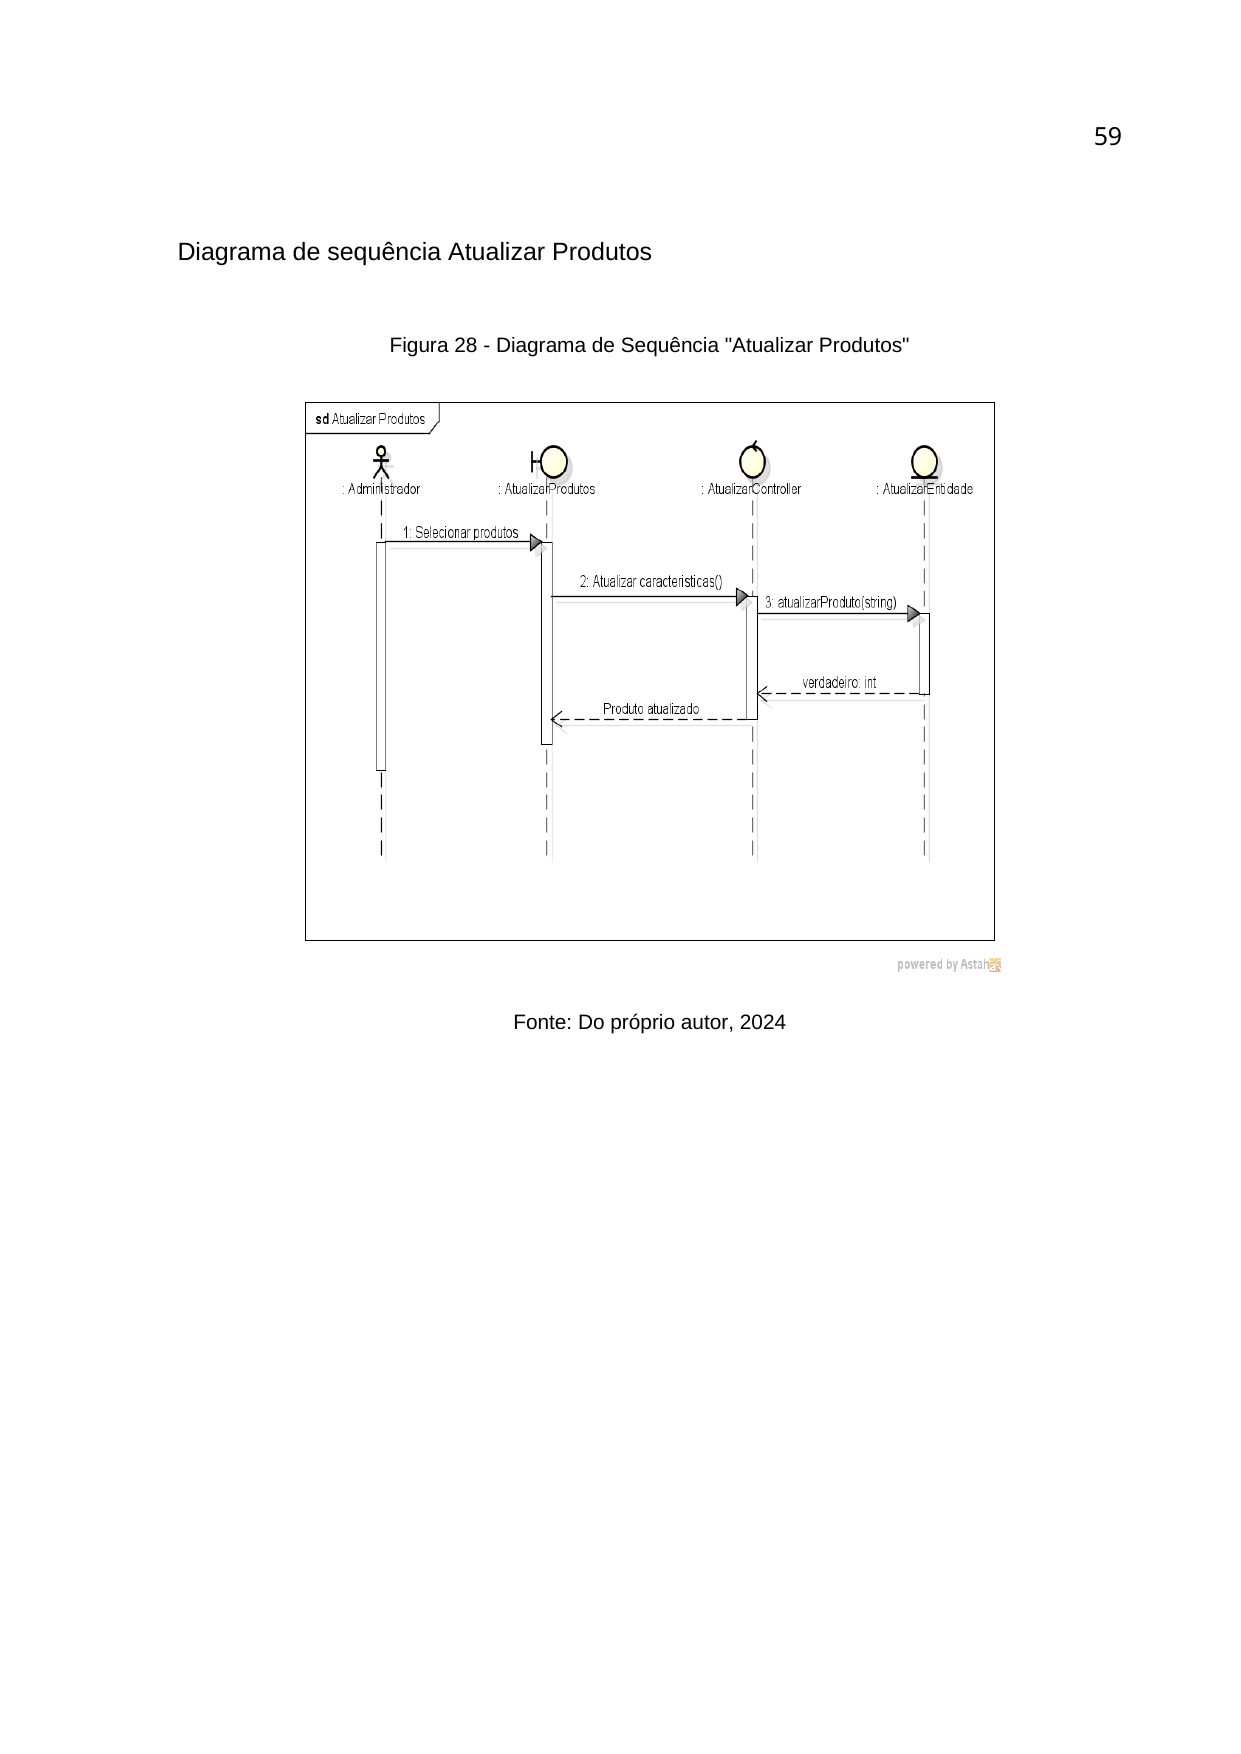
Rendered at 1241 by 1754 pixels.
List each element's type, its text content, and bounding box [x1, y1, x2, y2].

text Figura 28 - Diagrama de Sequência "Atualizar Produtos" [177, 333, 1122, 357]
text Diagrama de sequência Atualizar Produtos [177, 237, 1122, 266]
text Fonte: Do próprio autor, 2024 [177, 1010, 1122, 1034]
picture [295, 390, 1004, 976]
